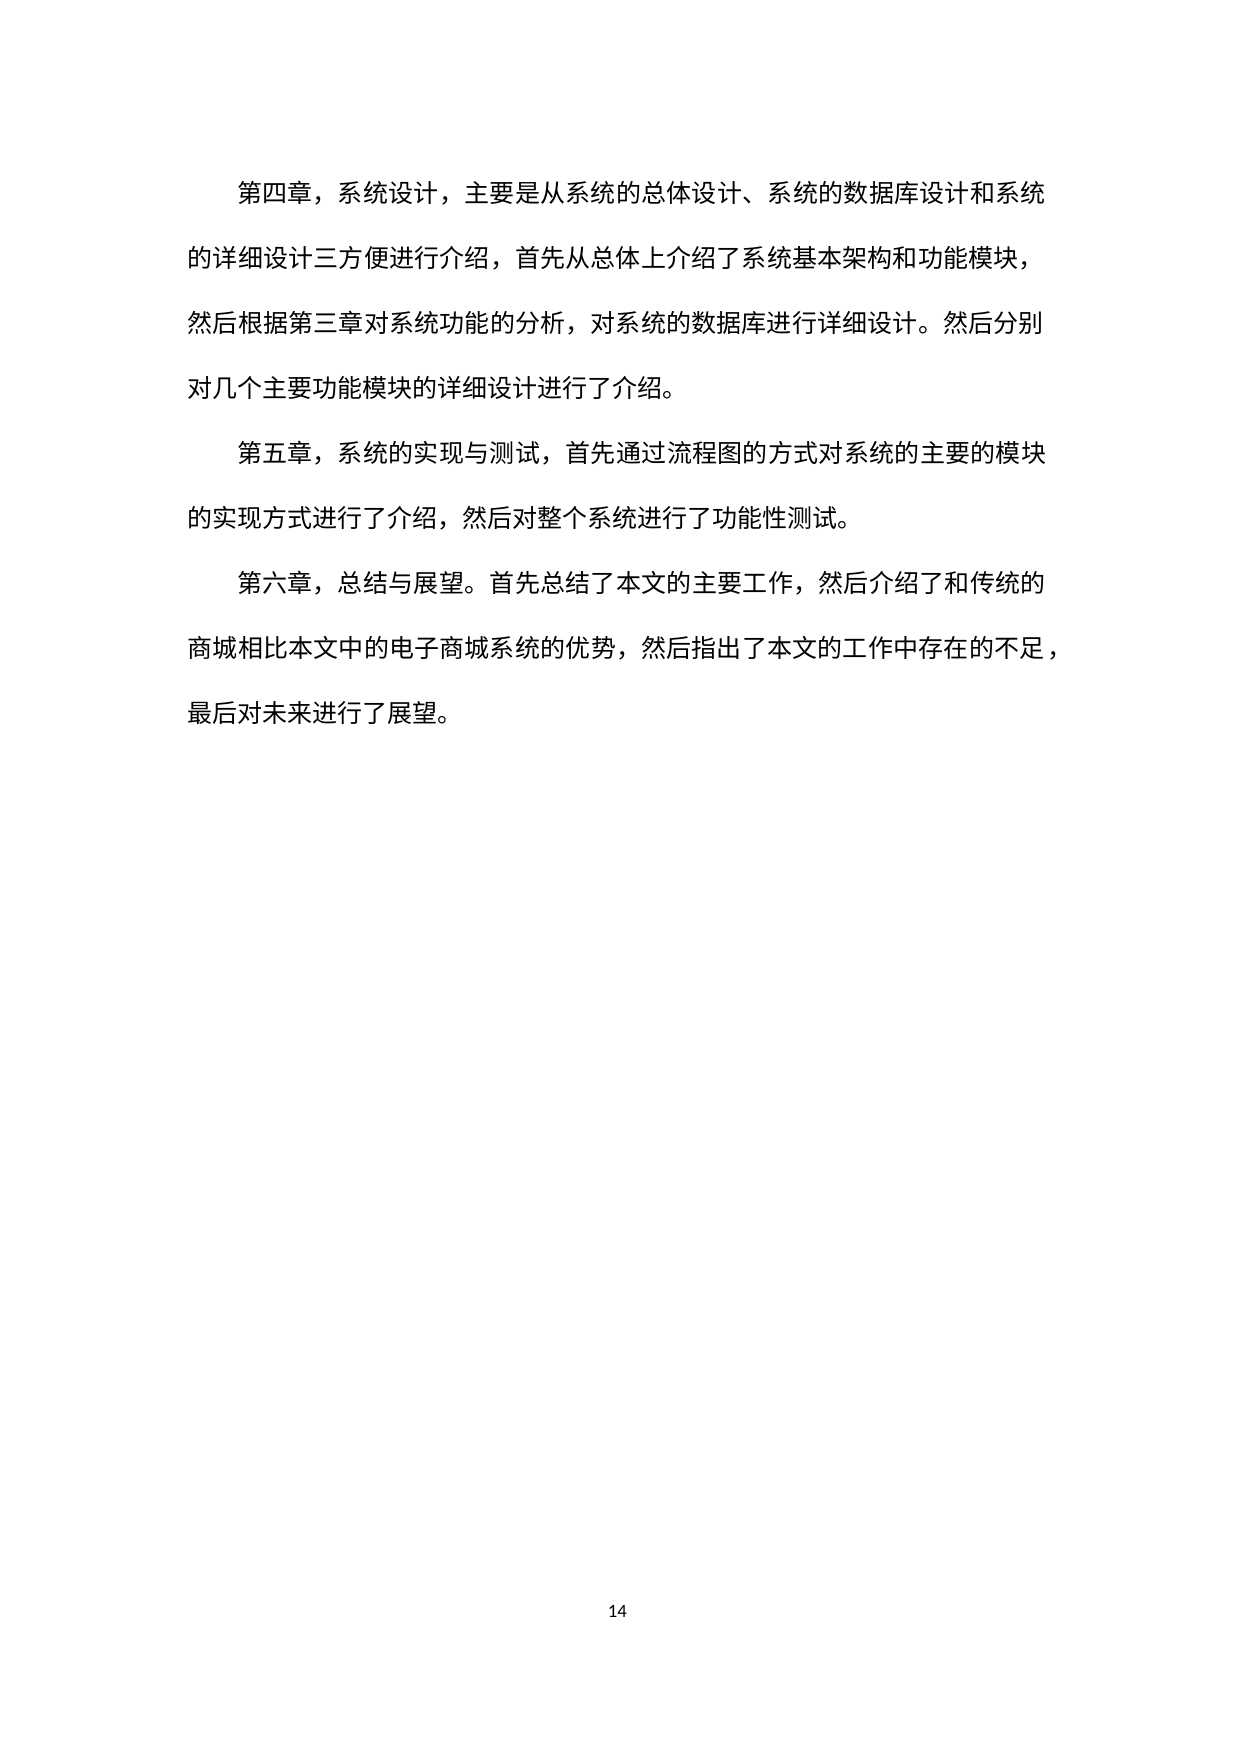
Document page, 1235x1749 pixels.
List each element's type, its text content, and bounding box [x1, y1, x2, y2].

list ，总结与展望。首先总结了本文的主要工作，然后介绍了和传统的商城相比本文中的电子商城系统的优势，然后指出了本文的工作中存在的不足，最后对未来进行了展望。 [187, 549, 1047, 744]
list ，系统的实现与测试，首先通过流程图的方式对系统的主要的模块的实现方式进行了介绍，然后对整个系统进行了功能性测试。 [187, 419, 1047, 549]
list ，系统设计，主要是从系统的总体设计、系统的数据库设计和系统的详细设计三方便进行介绍，首先从总体上介绍了系统基本架构和功能模块，然后根据第三章对系统功能的分析，对系统的数据库进行详细设计。然后分别对几个主要功能模块的详细设计进行了介绍。 [187, 159, 1047, 419]
